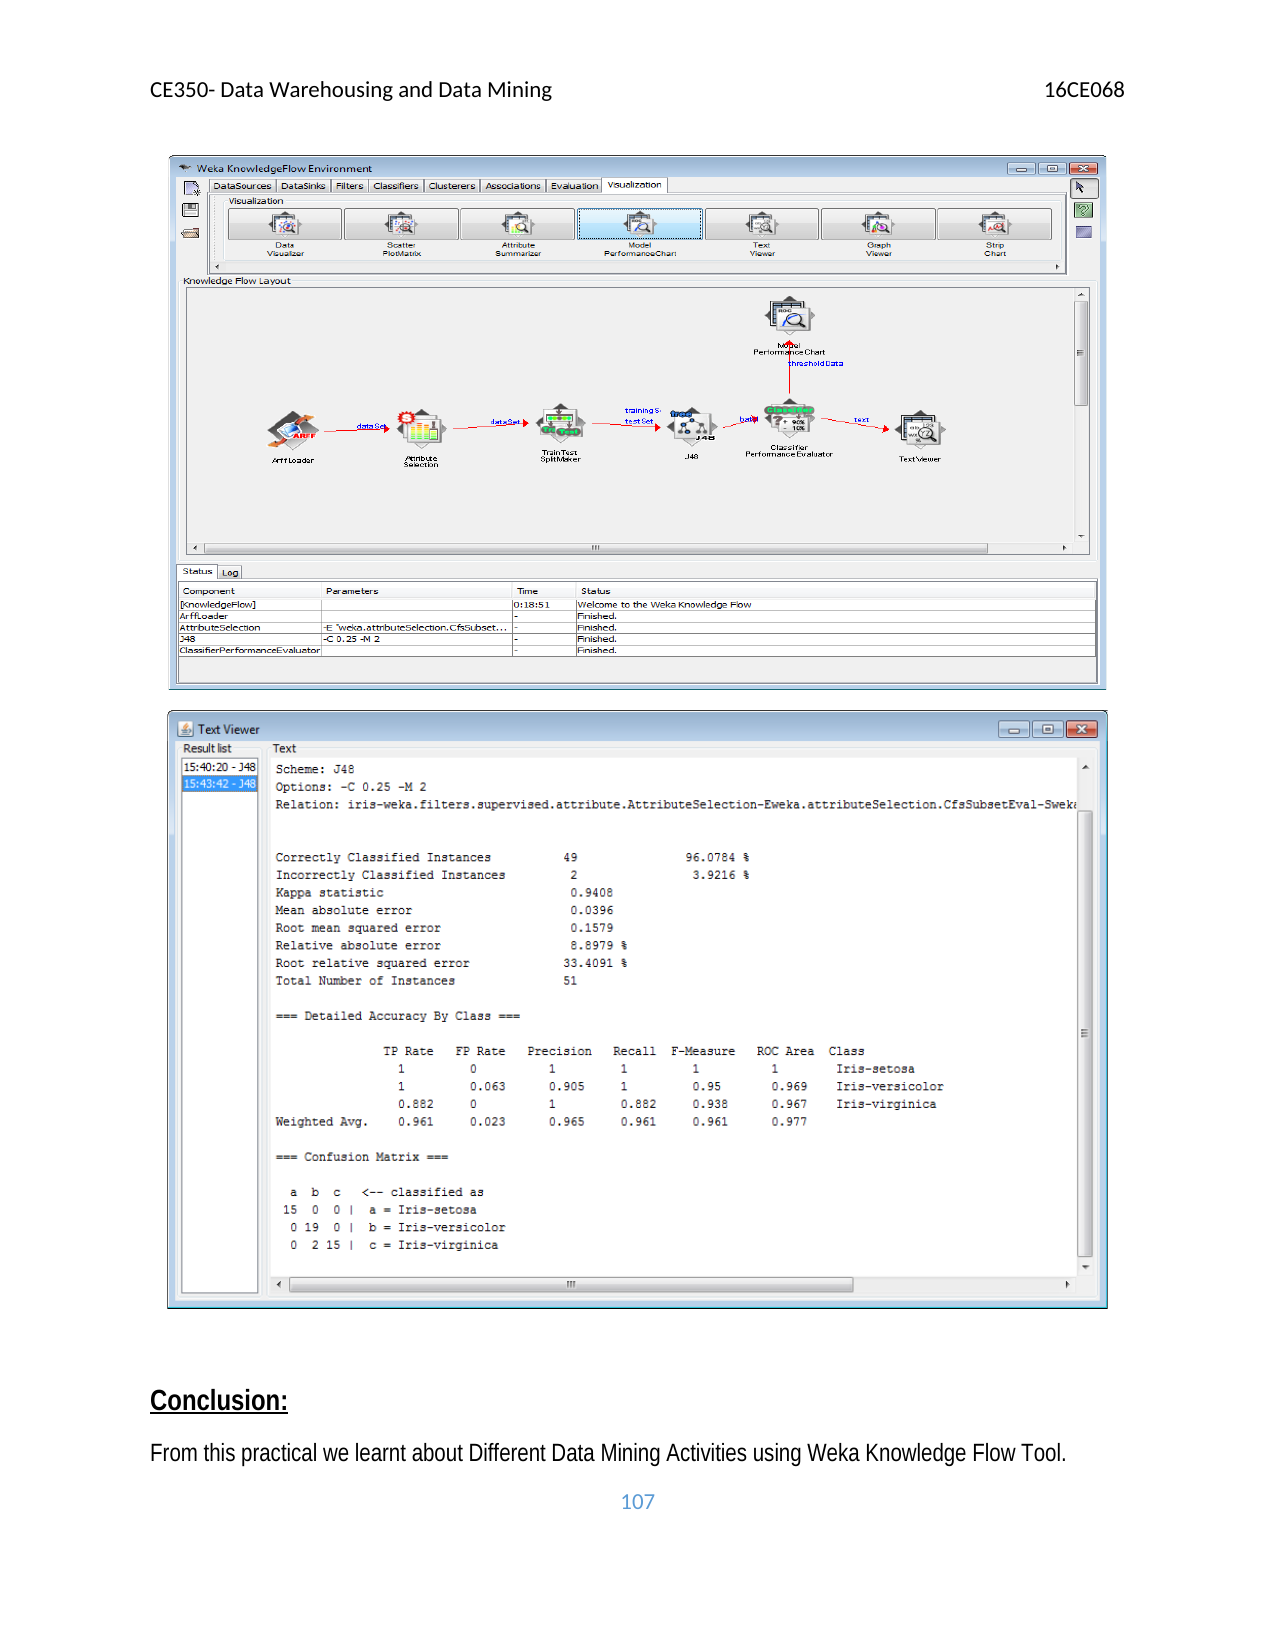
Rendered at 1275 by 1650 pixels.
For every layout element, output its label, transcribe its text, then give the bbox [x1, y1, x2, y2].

text Conclusion: [150, 1383, 1125, 1417]
picture [168, 155, 1107, 690]
picture [167, 710, 1108, 1309]
text From this practical we learnt about Different Data Mining Activities using Weka Knowledge Flow Tool. [150, 1437, 1125, 1466]
